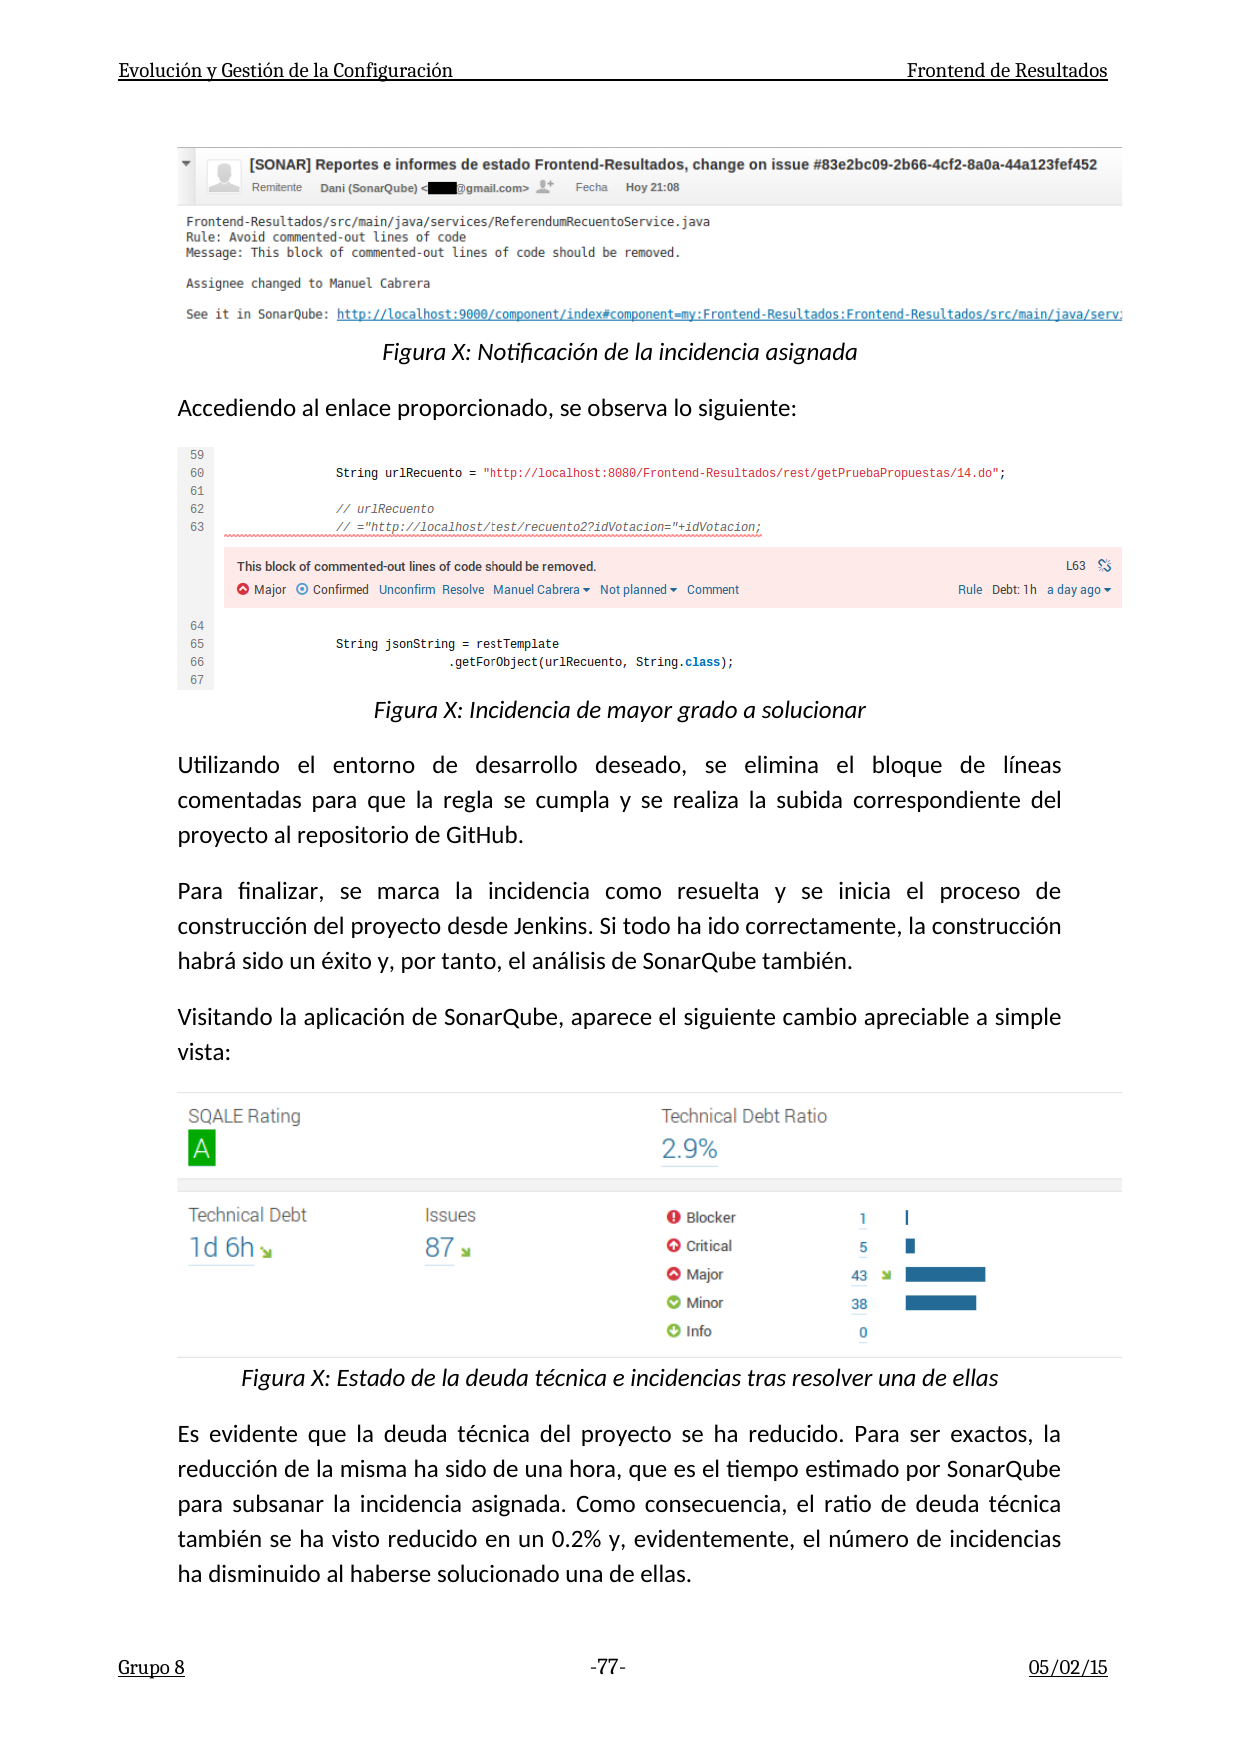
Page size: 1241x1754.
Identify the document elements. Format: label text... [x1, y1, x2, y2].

text Accediendo al enlace proporcionado, se observa lo siguiente: [177, 392, 1063, 422]
picture [177, 1092, 1123, 1358]
text Figura X: Estado de la deuda técnica e incidencias tras resolver una de ellas [177, 1362, 1063, 1393]
text Figura X: Notificación de la incidencia asignada [177, 336, 1063, 367]
text Utilizando el entorno de desarrollo deseado, se elimina el bloque de líneas comentadas para que la regla se cumpla y se realiza la subida correspondiente del proyecto al repositorio de GitHub. [177, 750, 1063, 850]
text Figura X: Incidencia de mayor grado a solucionar [177, 694, 1063, 724]
picture [177, 147, 1123, 332]
text Visitando la aplicación de SonarQube, aparece el siguiente cambio apreciable a simple vista: [177, 1001, 1063, 1067]
text Es evidente que la deuda técnica del proyecto se ha reducido. Para ser exactos, la reducción de la misma ha sido de una hora, que es el tiempo estimado por SonarQube para subsanar la incidencia asignada. Como consecuencia, el ratio de deuda técnica también se ha visto reducido en un 0.2% y, evidentemente, el número de incidencias ha disminuido al haberse solucionado una de ellas. [177, 1418, 1063, 1588]
text Para finalizar, se marca la incidencia como resuelta y se inicia el proceso de construcción del proyecto desde Jenkins. Si todo ha ido correctamente, la construcción habrá sido un éxito y, por tanto, el análisis de SonarQube también. [177, 876, 1063, 976]
picture [177, 447, 1123, 690]
